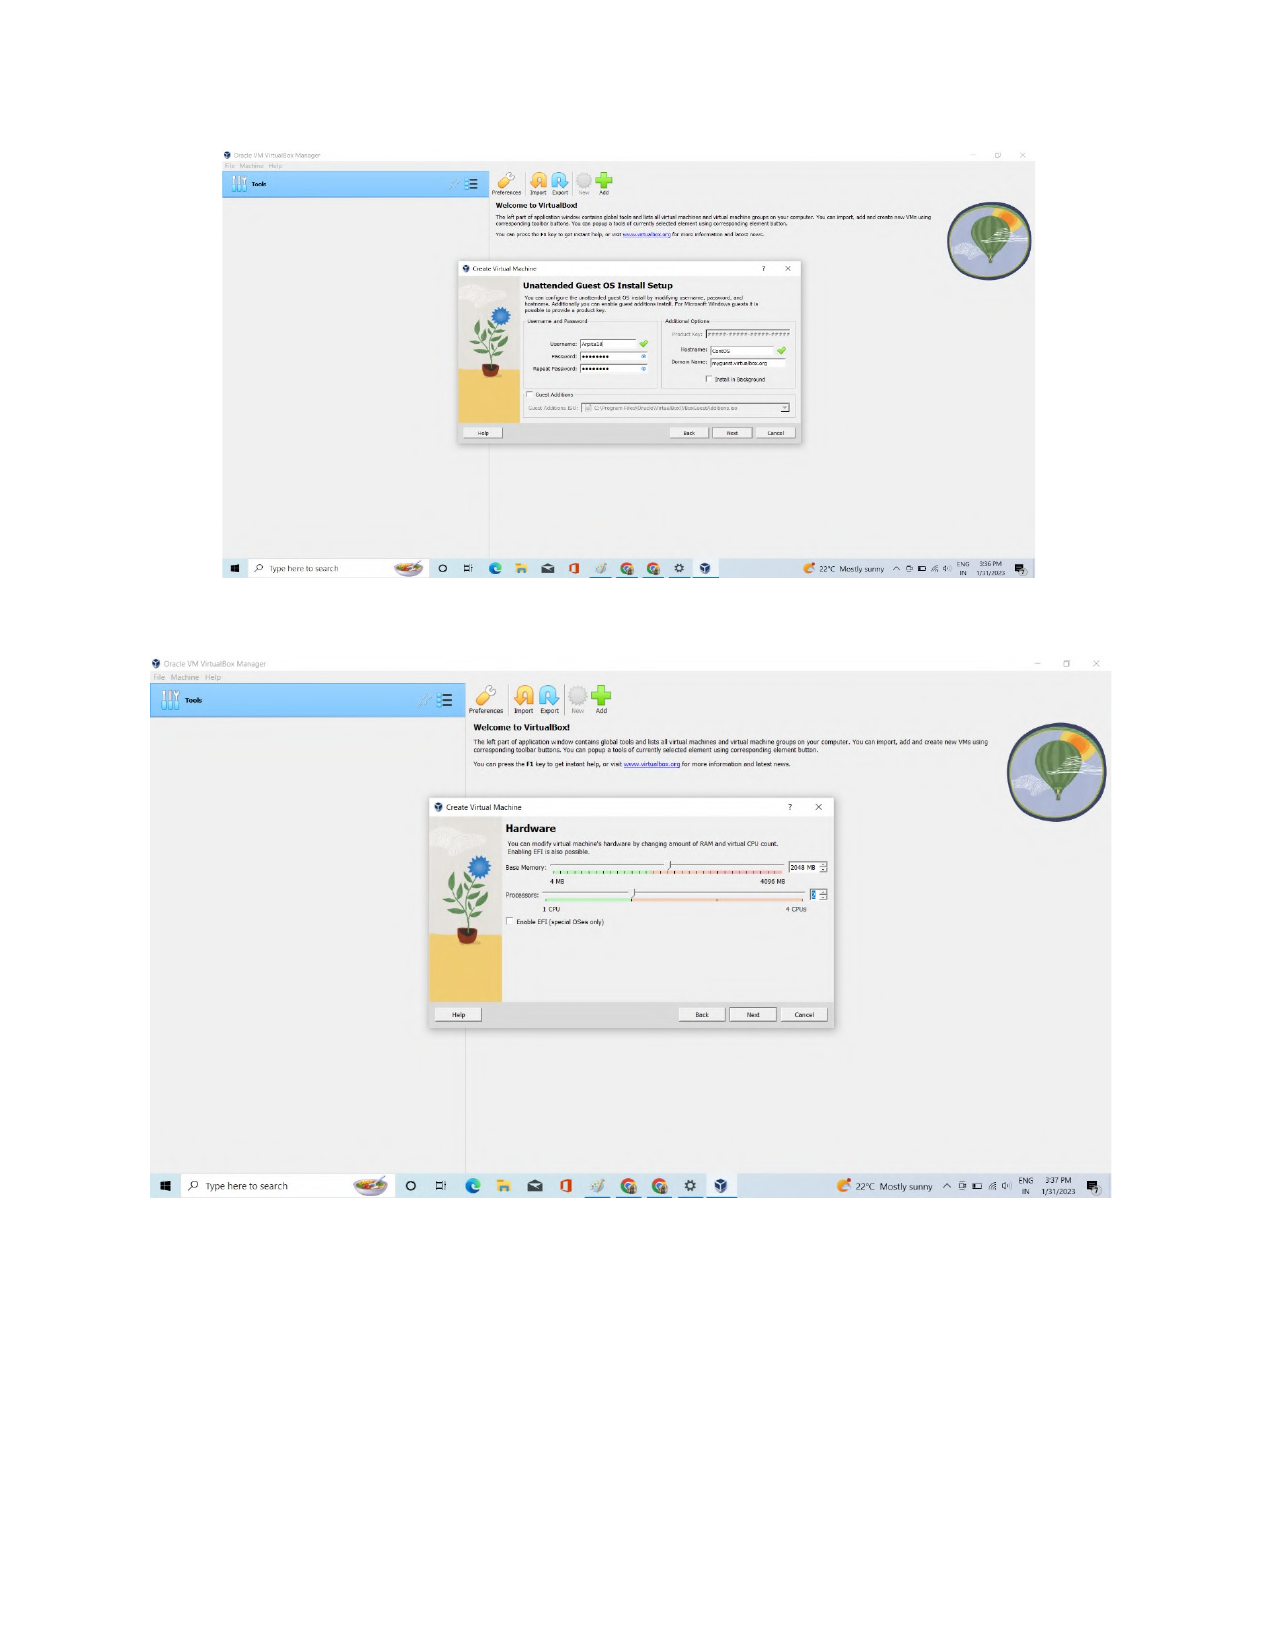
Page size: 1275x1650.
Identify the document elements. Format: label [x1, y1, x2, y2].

picture [222, 150, 1036, 578]
picture [150, 656, 1112, 1198]
